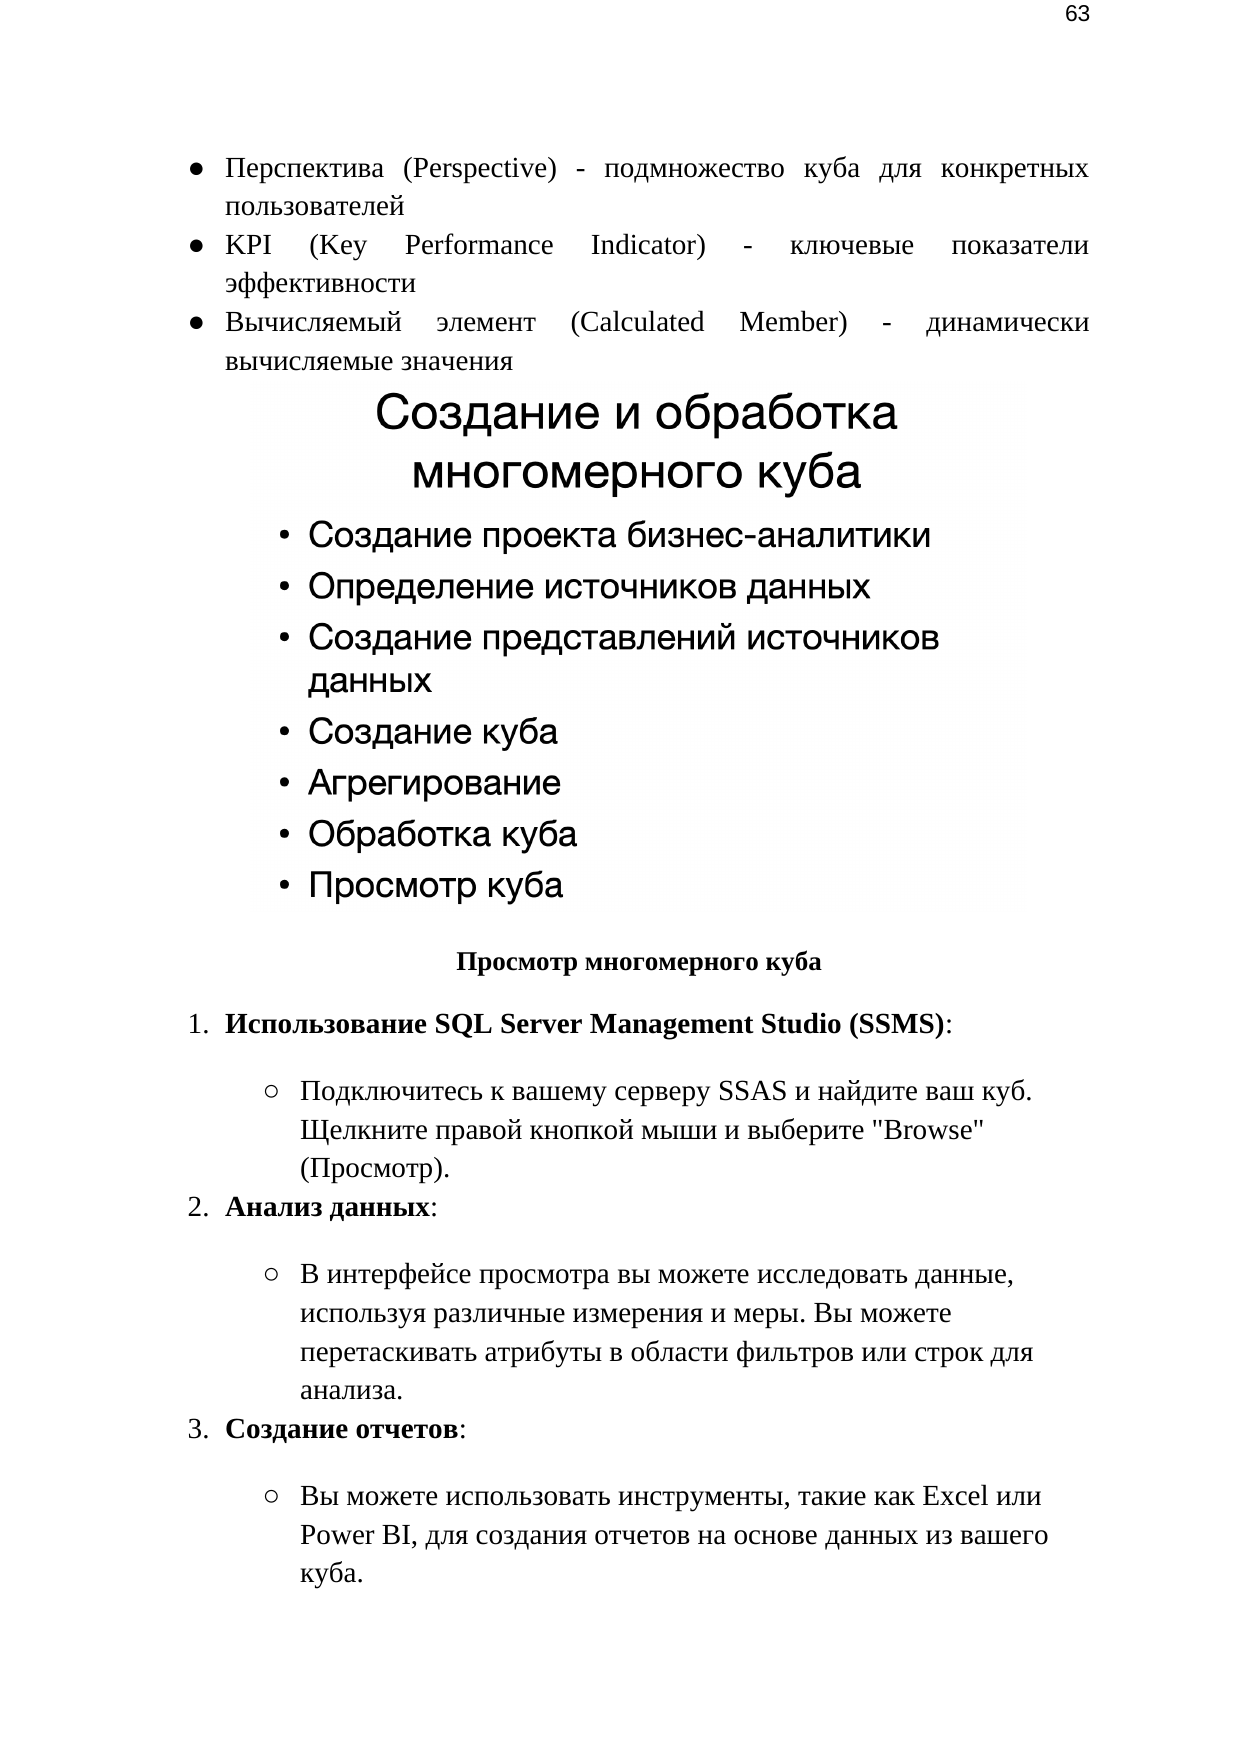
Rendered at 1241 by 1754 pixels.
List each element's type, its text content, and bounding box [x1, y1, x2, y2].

picture [250, 381, 1028, 912]
list Вы можете использовать инструменты, такие как Excel или Power BI, для создания отчетов на основе данных из вашего куба. [262, 1478, 1090, 1589]
list KPI (Key Performance Indicator) - ключевые показатели эффективности [187, 227, 1090, 299]
list Вычисляемый элемент (Calculated Member) - динамически вычисляемые значения [187, 304, 1090, 376]
list Подключитесь к вашему серверу SSAS и найдите ваш куб. Щелкните правой кнопкой мыши и выберите "Browse" (Просмотр). [262, 1073, 1090, 1184]
subtitle Просмотр многомерного куба [187, 945, 1090, 976]
list Анализ данных: [187, 1189, 1090, 1253]
list Использование SQL Server Management Studio (SSMS): [187, 1006, 1090, 1069]
list Создание отчетов: [187, 1411, 1090, 1474]
list Перспектива (Perspective) - подмножество куба для конкретных пользователей [187, 150, 1090, 222]
list В интерфейсе просмотра вы можете исследовать данные, используя различные измерения и меры. Вы можете перетаскивать атрибуты в области фильтров или строк для анализа. [262, 1257, 1090, 1406]
